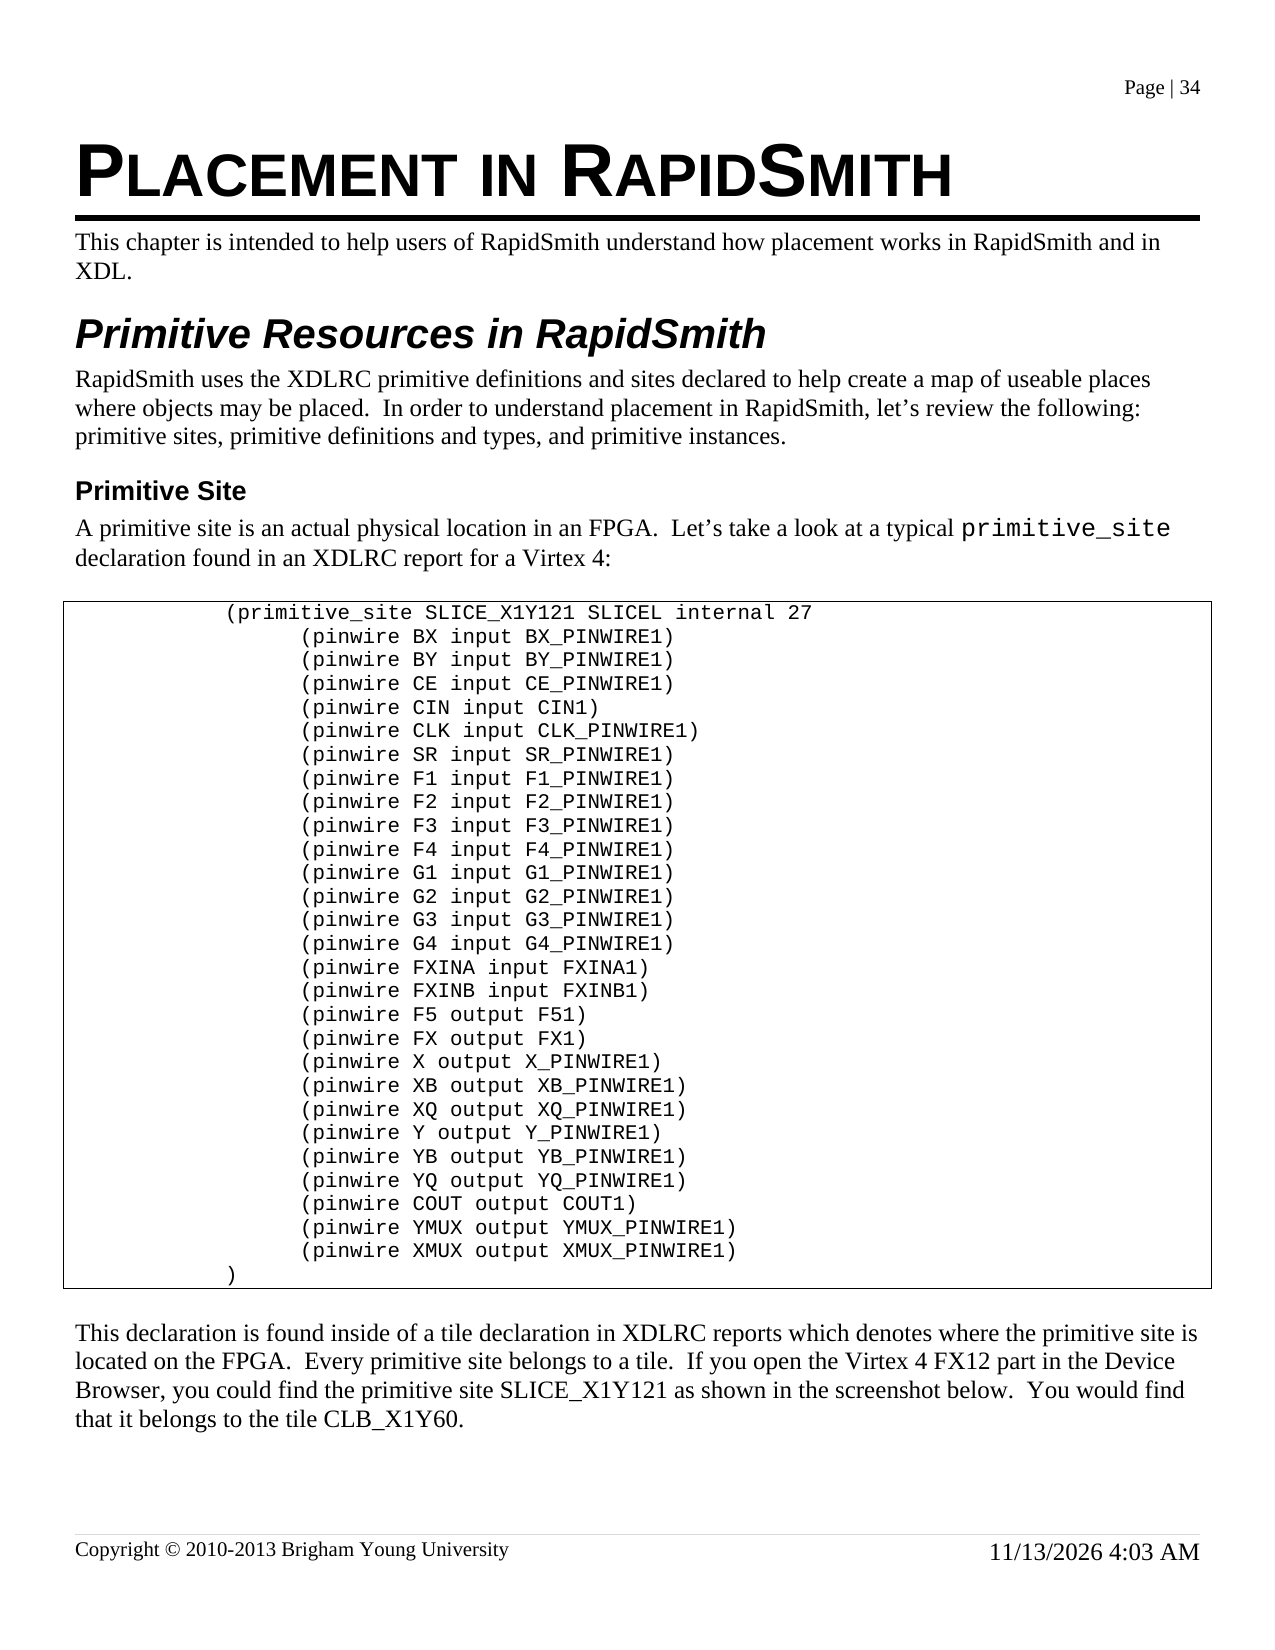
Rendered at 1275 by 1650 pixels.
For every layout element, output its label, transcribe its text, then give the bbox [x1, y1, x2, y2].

text This declaration is found inside of a tile declaration in XDLRC reports which denotes where the primitive site is located on the FPGA. Every primitive site belongs to a tile. If you open the Virtex 4 FX12 part in the Device Browser, you could find the primitive site SLICE_X1Y121 as shown in the screenshot below. You would find that it belongs to the tile CLB_X1Y60. [75, 1318, 1200, 1433]
text A primitive site is an actual physical location in an FPGA. Let’s take a look at a typical primitive_site declaration found in an XDLRC report for a Virtex 4: [75, 513, 1200, 572]
subtitle Primitive Resources in RapidSmith [75, 310, 1200, 358]
text RapidSmith uses the XDLRC primitive definitions and sites declared to help create a map of useable places where objects may be placed. In order to understand placement in RapidSmith, let’s review the following: primitive sites, primitive definitions and types, and primitive instances. [75, 364, 1200, 450]
text This chapter is intended to help users of RapidSmith understand how placement works in RapidSmith and in XDL. [75, 227, 1200, 285]
subtitle Primitive Site [75, 475, 1200, 506]
subtitle Placement in RapidSmith [75, 126, 1200, 215]
table_header (primitive_site SLICE_X1Y121 SLICEL internal 27 (pinwire BX input BX_PINWIRE1) (pinwire BY input BY_PINWIRE1) (pinwire CE input CE_PINWIRE1) (pinwire CIN input CIN1) (pinwire CLK input CLK_PINWIRE1) (pinwire SR input SR_PINWIRE1) (pinwire F1 input F1_PINWIRE1) (pinwire F2 input F2_PINWIRE1) (pinwire F3 input F3_PINWIRE1) (pinwire F4 input F4_PINWIRE1) (pinwire G1 input G1_PINWIRE1) (pinwire G2 input G2_PINWIRE1) (pinwire G3 input G3_PINWIRE1) (pinwire G4 input G4_PINWIRE1) (pinwire FXINA input FXINA1) (pinwire FXINB input FXINB1) (pinwire F5 output F51) (pinwire FX output FX1) (pinwire X output X_PINWIRE1) (pinwire XB output XB_PINWIRE1) (pinwire XQ output XQ_PINWIRE1) (pinwire Y output Y_PINWIRE1) (pinwire YB output YB_PINWIRE1) (pinwire YQ output YQ_PINWIRE1) (pinwire COUT output COUT1) (pinwire YMUX output YMUX_PINWIRE1) (pinwire XMUX output XMUX_PINWIRE1) ) [64, 602, 1211, 1288]
